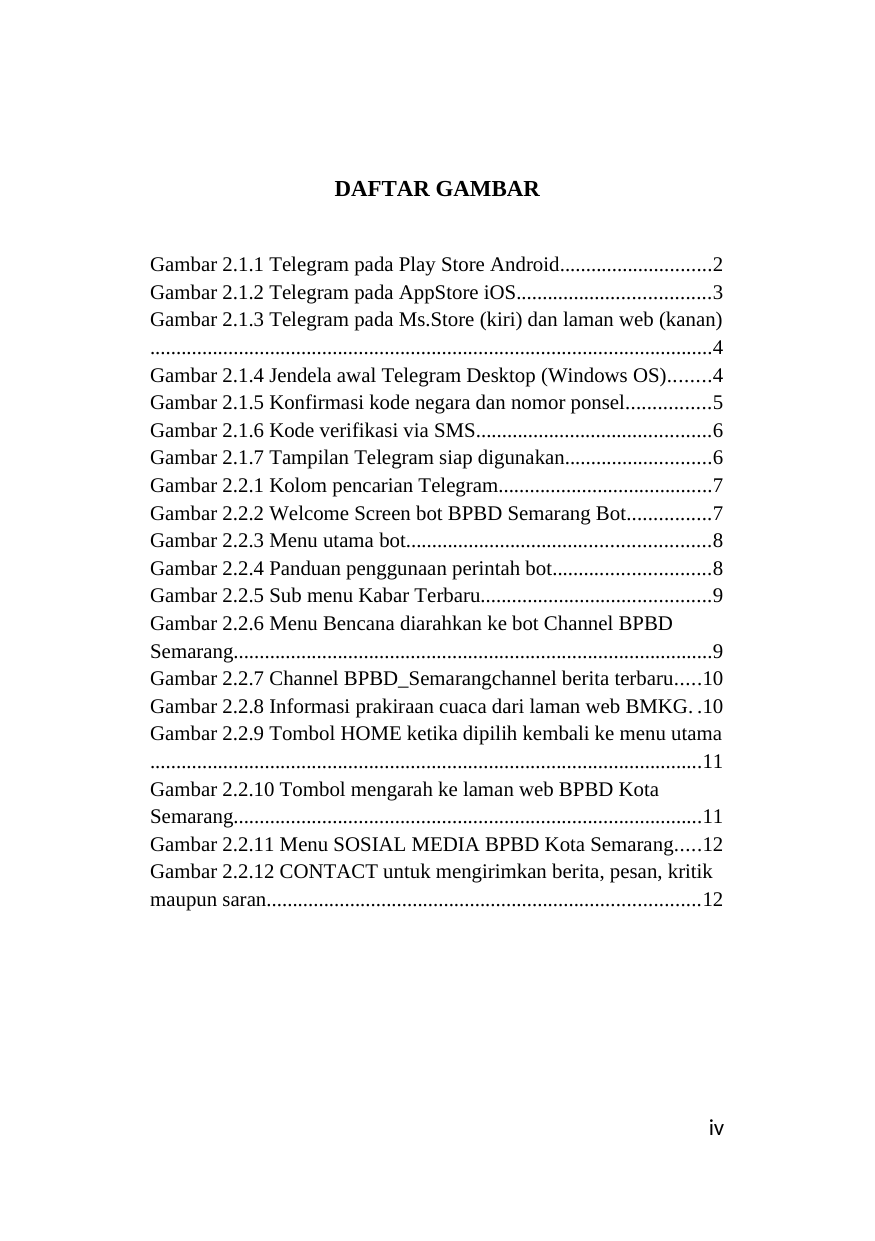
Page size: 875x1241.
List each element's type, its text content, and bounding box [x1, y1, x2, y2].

subtitle DAFTAR GAMBAR [150, 175, 724, 201]
text Gambar 2.1.1 Telegram pada Play Store Android 2 [150, 252, 724, 276]
text Gambar 2.2.1 Kolom pencarian Telegram 7 [150, 473, 724, 497]
text Gambar 2.1.4 Jendela awal Telegram Desktop (Windows OS) 4 [150, 362, 724, 387]
text Gambar 2.2.10 Tombol mengarah ke laman web BPBD Kota Semarang 11 [150, 777, 724, 828]
text Gambar 2.2.9 Tombol HOME ketika dipilih kembali ke menu utama 11 [150, 721, 724, 773]
text Gambar 2.2.5 Sub menu Kabar Terbaru 9 [150, 583, 724, 607]
text Gambar 2.1.7 Tampilan Telegram siap digunakan 6 [150, 445, 724, 469]
text Gambar 2.2.8 Informasi prakiraan cuaca dari laman web BMKG 10 [150, 694, 724, 718]
text Gambar 2.2.7 Channel BPBD_Semarangchannel berita terbaru 10 [150, 666, 724, 690]
text Gambar 2.2.11 Menu SOSIAL MEDIA BPBD Kota Semarang 12 [150, 832, 724, 856]
text Gambar 2.2.6 Menu Bencana diarahkan ke bot Channel BPBD Semarang 9 [150, 611, 724, 663]
text Gambar 2.2.2 Welcome Screen bot BPBD Semarang Bot 7 [150, 501, 724, 524]
text Gambar 2.1.2 Telegram pada AppStore iOS 3 [150, 280, 724, 304]
text Gambar 2.1.5 Konfirmasi kode negara dan nomor ponsel 5 [150, 390, 724, 414]
text Gambar 2.1.6 Kode verifikasi via SMS 6 [150, 418, 724, 442]
text Gambar 2.1.3 Telegram pada Ms.Store (kiri) dan laman web (kanan) 4 [150, 307, 724, 359]
text Gambar 2.2.12 CONTACT untuk mengirimkan berita, pesan, kritik maupun saran 12 [150, 859, 724, 911]
text Gambar 2.2.4 Panduan penggunaan perintah bot 8 [150, 556, 724, 580]
text Gambar 2.2.3 Menu utama bot 8 [150, 528, 724, 552]
